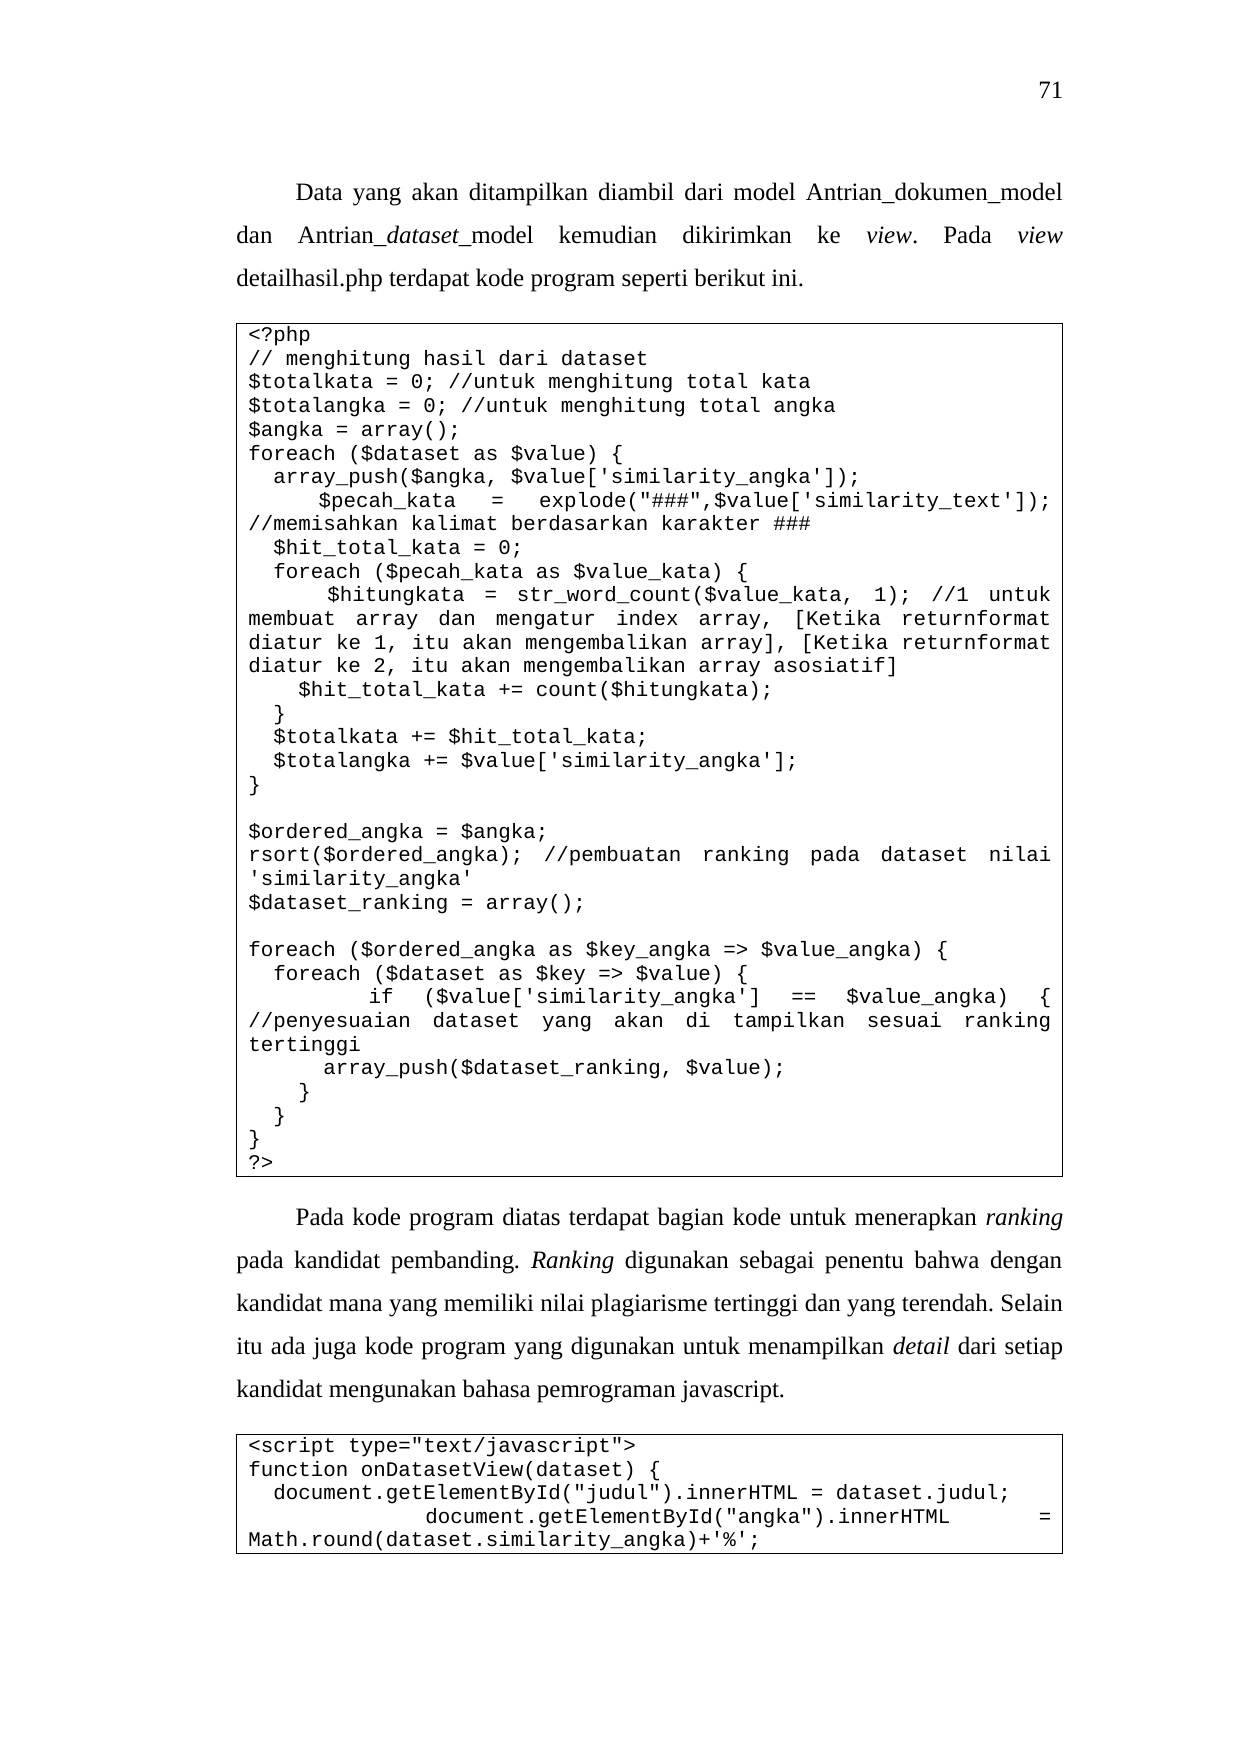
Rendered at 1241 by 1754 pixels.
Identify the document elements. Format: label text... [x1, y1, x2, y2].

text Data yang akan ditampilkan diambil dari model Antrian_dokumen_model dan Antrian_dataset_model kemudian dikirimkan ke view. Pada view detailhasil.php terdapat kode program seperti berikut ini. [236, 177, 1063, 292]
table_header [237, 1435, 1062, 1553]
text Pada kode program diatas terdapat bagian kode untuk menerapkan ranking pada kandidat pembanding. Ranking digunakan sebagai penentu bahwa dengan kandidat mana yang memiliki nilai plagiarisme tertinggi dan yang terendah. Selain itu ada juga kode program yang digunakan untuk menampilkan detail dari setiap kandidat mengunakan bahasa pemrograman javascript. [236, 1202, 1063, 1403]
table_header <?php // menghitung hasil dari dataset $totalkata = 0; //untuk menghitung total kata $totalangka = 0; //untuk menghitung total angka $angka = array(); foreach ($dataset as $value) { array_push($angka, $value['similarity_angka']); $pecah_kata = explode("###",$value['similarity_text']); //memisahkan kalimat berdasarkan karakter ### $hit_total_kata = 0; foreach ($pecah_kata as $value_kata) { $hitungkata = str_word_count($value_kata, 1); //1 untuk membuat array dan mengatur index array, [Ketika returnformat diatur ke 1, itu akan mengembalikan array], [Ketika returnformat diatur ke 2, itu akan mengembalikan array asosiatif] $hit_total_kata += count($hitungkata); } $totalkata += $hit_total_kata; $totalangka += $value['similarity_angka']; } $ordered_angka = $angka; rsort($ordered_angka); //pembuatan ranking pada dataset nilai 'similarity_angka' $dataset_ranking = array(); foreach ($ordered_angka as $key_angka => $value_angka) { foreach ($dataset as $key => $value) { if ($value['similarity_angka'] == $value_angka) { //penyesuaian dataset yang akan di tampilkan sesuai ranking tertinggi array_push($dataset_ranking, $value); } } } ?> [237, 324, 1062, 1176]
